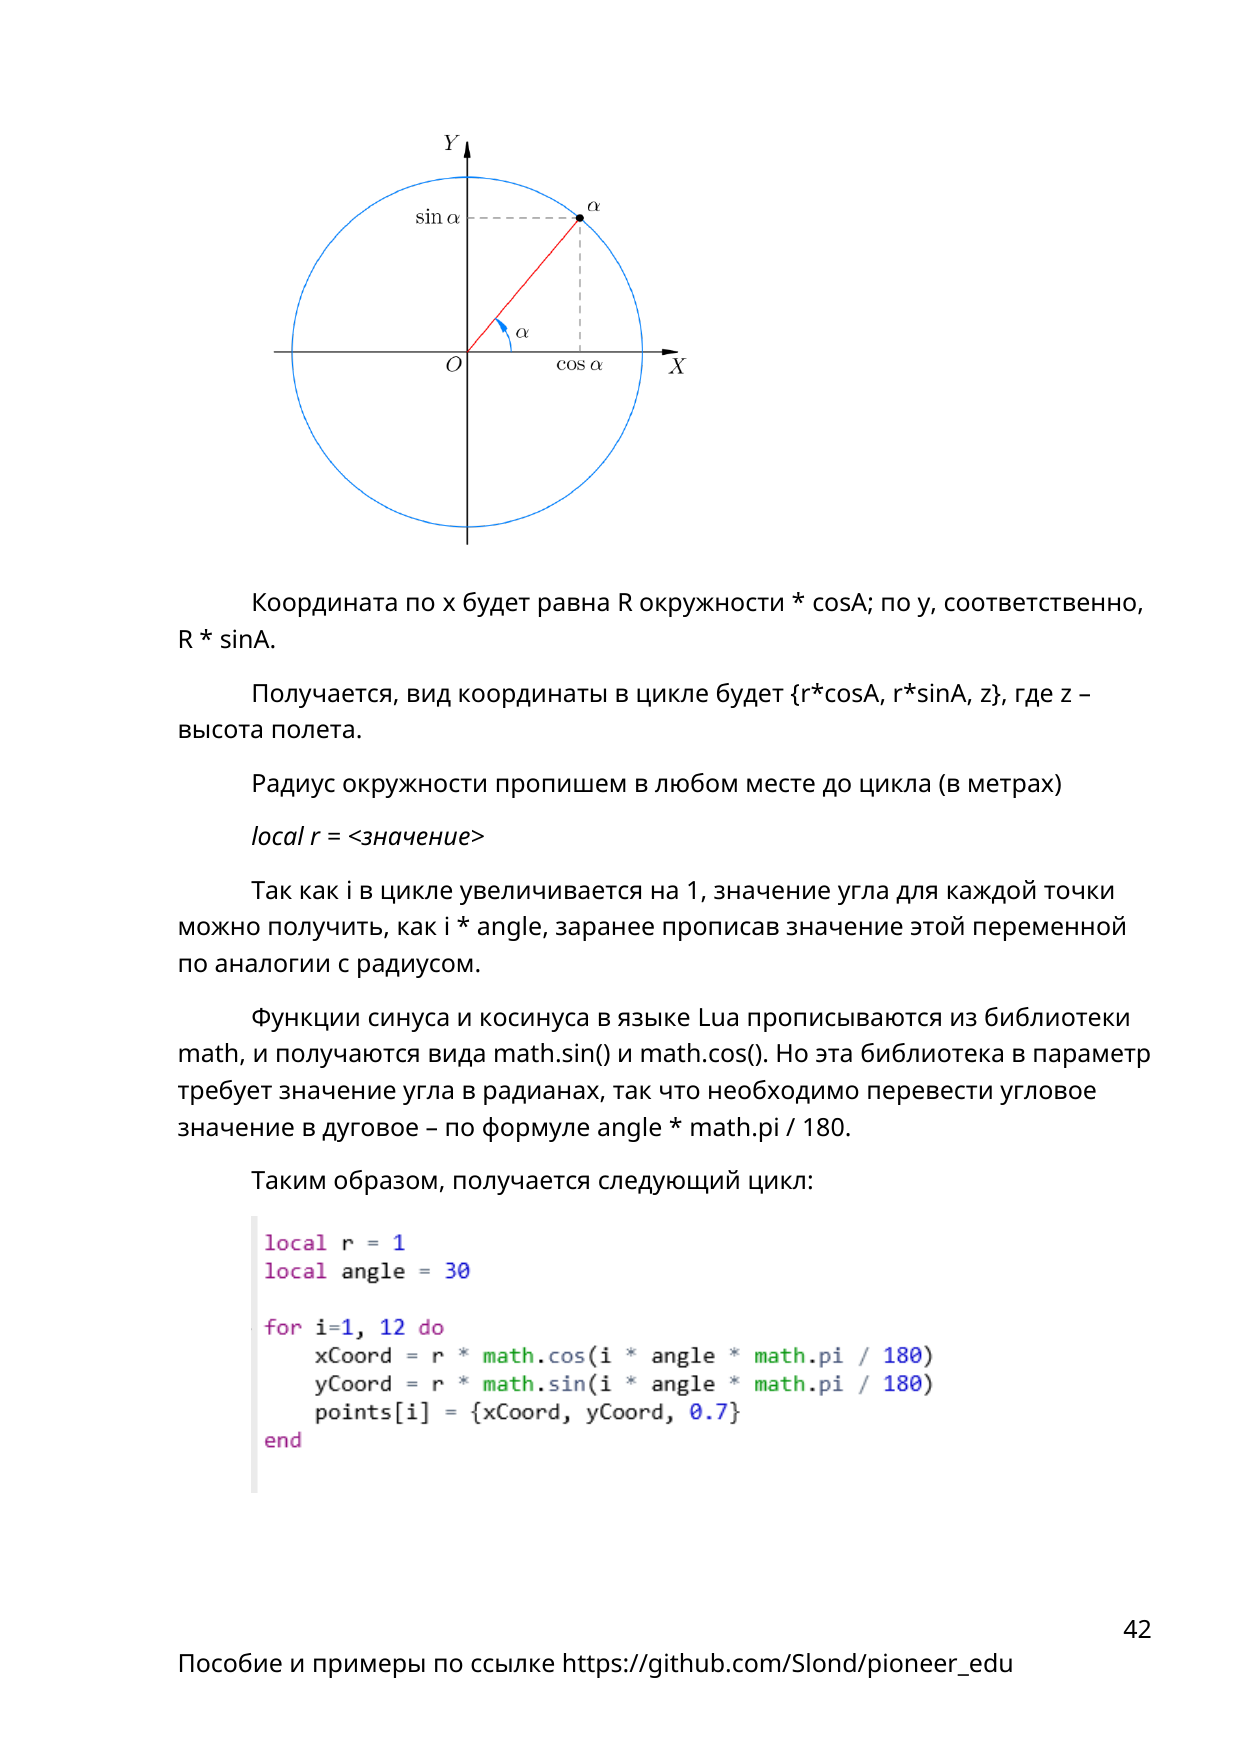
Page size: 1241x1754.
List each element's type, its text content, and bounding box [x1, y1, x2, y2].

text Так как i в цикле увеличивается на 1, значение угла для каждой точки можно получить, как i * angle, заранее прописав значение этой переменной по аналогии с радиусом. [177, 872, 1152, 980]
text Радиус окружности пропишем в любом месте до цикла (в метрах) [177, 765, 1152, 799]
text Координата по x будет равна R окружности * cosA; по y, соответственно, R * sinA. [177, 585, 1152, 656]
picture [251, 1216, 956, 1493]
text Получается, вид координаты в цикле будет {r*cosA, r*sinA, z}, где z – высота полета. [177, 675, 1152, 746]
text local r = <значение> [177, 819, 1152, 853]
picture [251, 118, 699, 566]
text Таким образом, получается следующий цикл: [177, 1163, 1152, 1197]
text Функции синуса и косинуса в языке Lua прописываются из библиотеки math, и получаются вида math.sin() и math.cos(). Но эта библиотека в параметр требует значение угла в радианах, так что необходимо перевести угловое значение в дуговое – по формуле angle * math.pi / 180. [177, 999, 1152, 1144]
